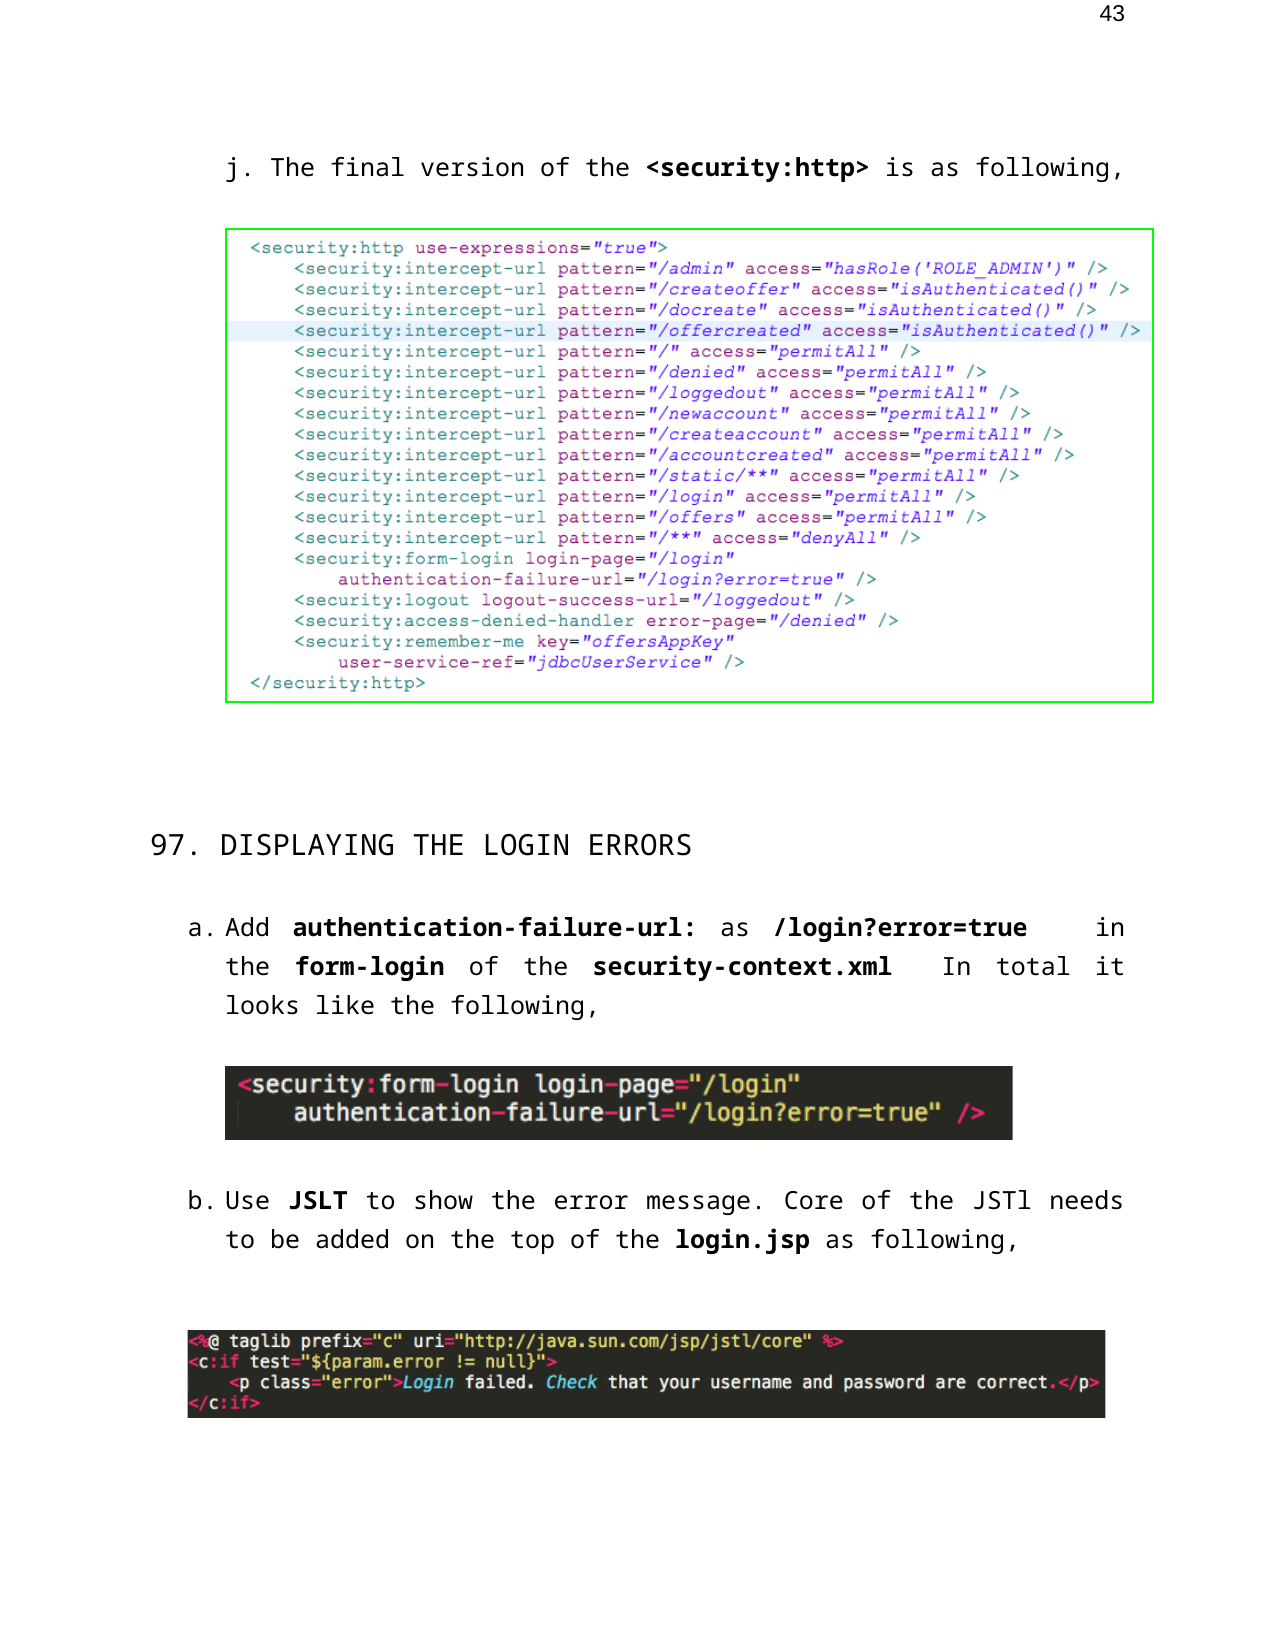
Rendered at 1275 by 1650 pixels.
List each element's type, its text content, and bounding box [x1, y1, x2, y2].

text j. The final version of the <security:http> is as following, [150, 150, 1125, 184]
list Add authentication-failure-url: as /login?error=true in the form-login of the security-context.xml In total it looks like the following, [187, 909, 1125, 1022]
picture [225, 1066, 1013, 1140]
text 97. DISPLAYING THE LOGIN ERRORS [150, 825, 1125, 864]
picture [187, 1330, 1106, 1418]
picture [227, 230, 1152, 701]
list Use JSLT to show the error message. Core of the JSTl needs to be added on the top of the login.jsp as following, [187, 1183, 1125, 1256]
